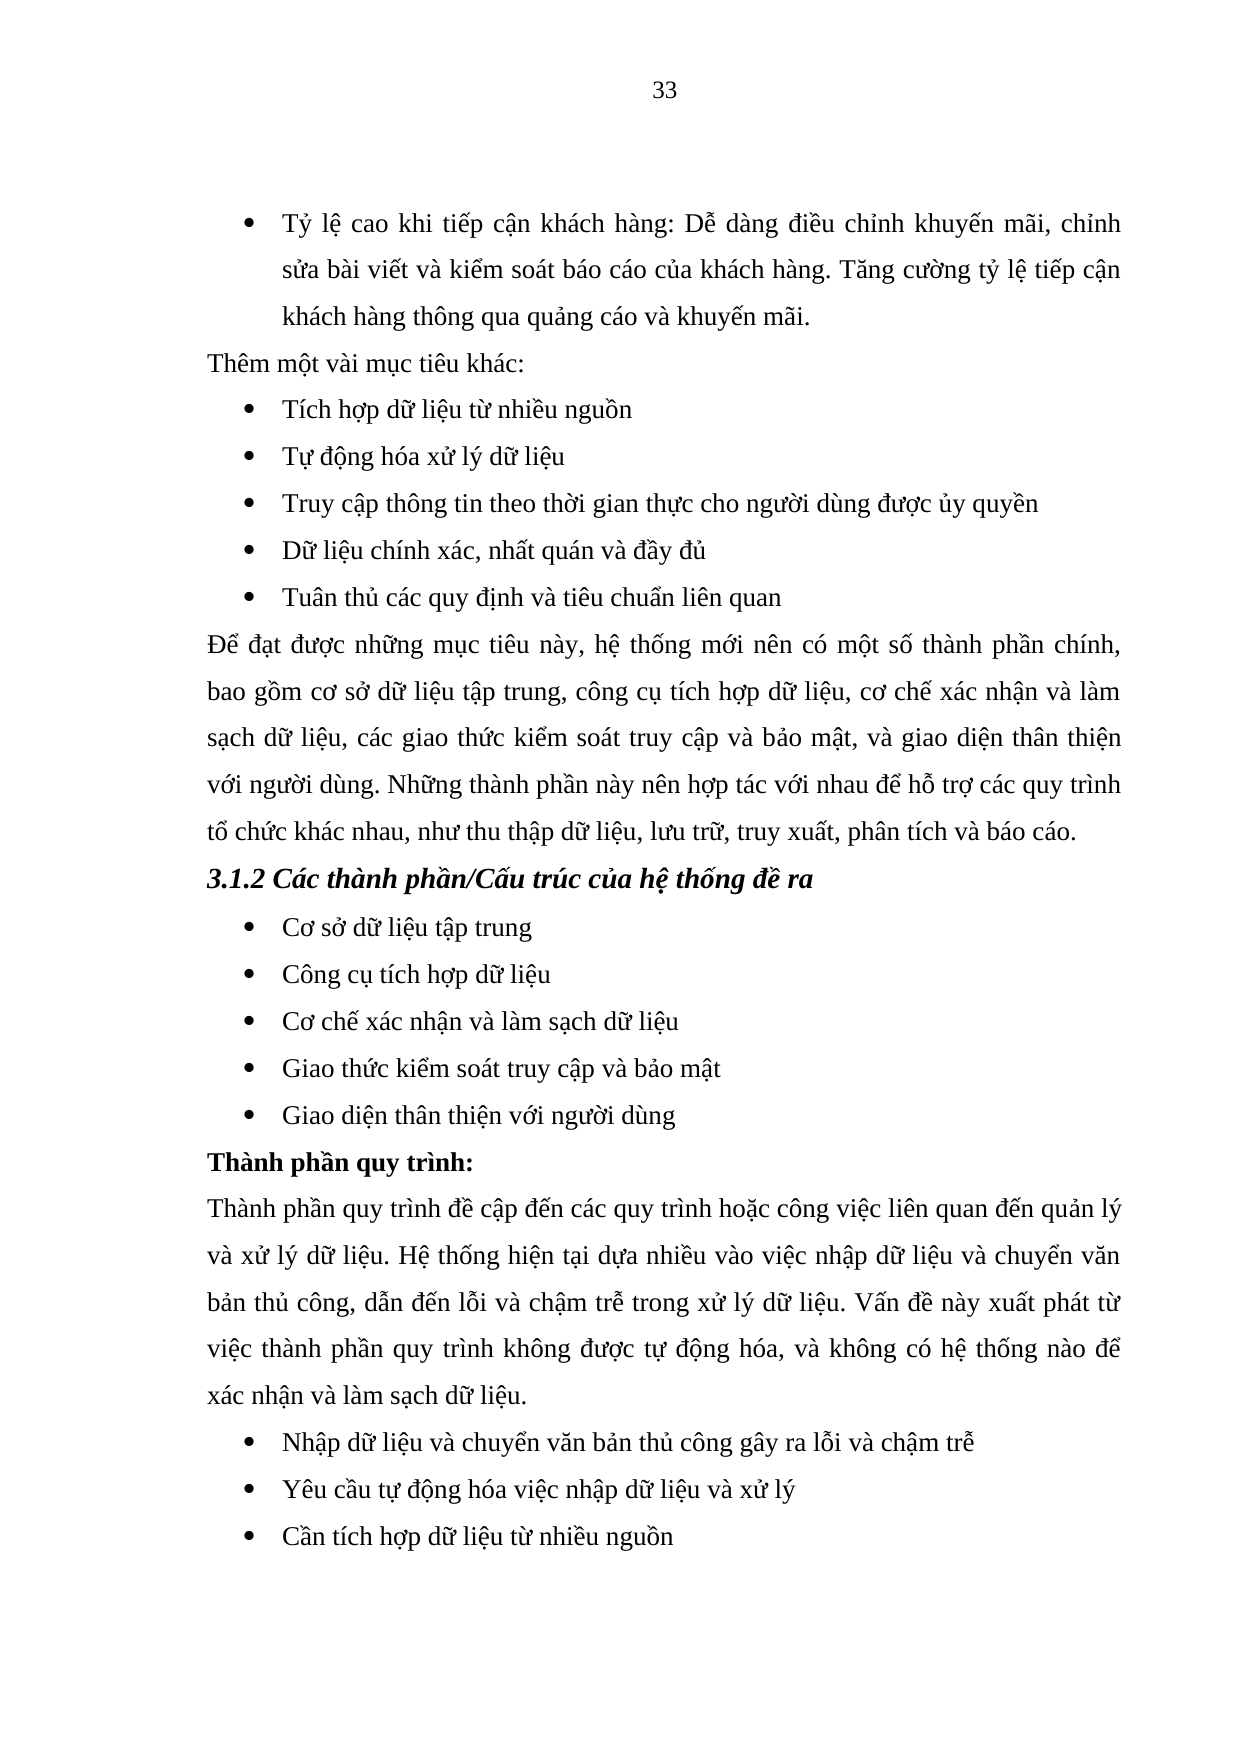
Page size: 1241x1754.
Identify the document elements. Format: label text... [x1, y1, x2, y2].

list Truy cập thông tin theo thời gian thực cho người dùng được ủy quyền [244, 487, 1122, 518]
list Dữ liệu chính xác, nhất quán và đầy đủ [244, 534, 1122, 565]
text Để đạt được những mục tiêu này, hệ thống mới nên có một số thành phần chính, bao gồm cơ sở dữ liệu tập trung, công cụ tích hợp dữ liệu, cơ chế xác nhận và làm sạch dữ liệu, các giao thức kiểm soát truy cập và bảo mật, và giao diện thân thiện với người dùng. Những thành phần này nên hợp tác với nhau để hỗ trợ các quy trình tổ chức khác nhau, như thu thập dữ liệu, lưu trữ, truy xuất, phân tích và báo cáo. [207, 628, 1122, 846]
list Tự động hóa xử lý dữ liệu [244, 440, 1122, 472]
text Thành phần quy trình: [207, 1146, 1122, 1177]
list Giao diện thân thiện với người dùng [244, 1099, 1122, 1130]
list Tỷ lệ cao khi tiếp cận khách hàng: Dễ dàng điều chỉnh khuyến mãi, chỉnh sửa bài viết và kiểm soát báo cáo của khách hàng. Tăng cường tỷ lệ tiếp cận khách hàng thông qua quảng cáo và khuyến mãi. [244, 207, 1122, 331]
list Cơ chế xác nhận và làm sạch dữ liệu [244, 1005, 1122, 1037]
list Tuân thủ các quy định và tiêu chuẩn liên quan [244, 581, 1122, 612]
list Công cụ tích hợp dữ liệu [244, 958, 1122, 990]
list Cơ sở dữ liệu tập trung [244, 912, 1122, 943]
list Yêu cầu tự động hóa việc nhập dữ liệu và xử lý [244, 1473, 1122, 1504]
text 3.1.2 Các thành phần/Cấu trúc của hệ thống đề ra [207, 861, 1122, 895]
text Thêm một vài mục tiêu khác: [207, 347, 1122, 378]
list Cần tích hợp dữ liệu từ nhiều nguồn [244, 1520, 1122, 1551]
list Giao thức kiểm soát truy cập và bảo mật [244, 1052, 1122, 1083]
text Thành phần quy trình đề cập đến các quy trình hoặc công việc liên quan đến quản lý và xử lý dữ liệu. Hệ thống hiện tại dựa nhiều vào việc nhập dữ liệu và chuyển văn bản thủ công, dẫn đến lỗi và chậm trễ trong xử lý dữ liệu. Vấn đề này xuất phát từ việc thành phần quy trình không được tự động hóa, và không có hệ thống nào để xác nhận và làm sạch dữ liệu. [207, 1193, 1122, 1410]
list Tích hợp dữ liệu từ nhiều nguồn [244, 393, 1122, 425]
list Nhập dữ liệu và chuyển văn bản thủ công gây ra lỗi và chậm trễ [244, 1426, 1122, 1457]
